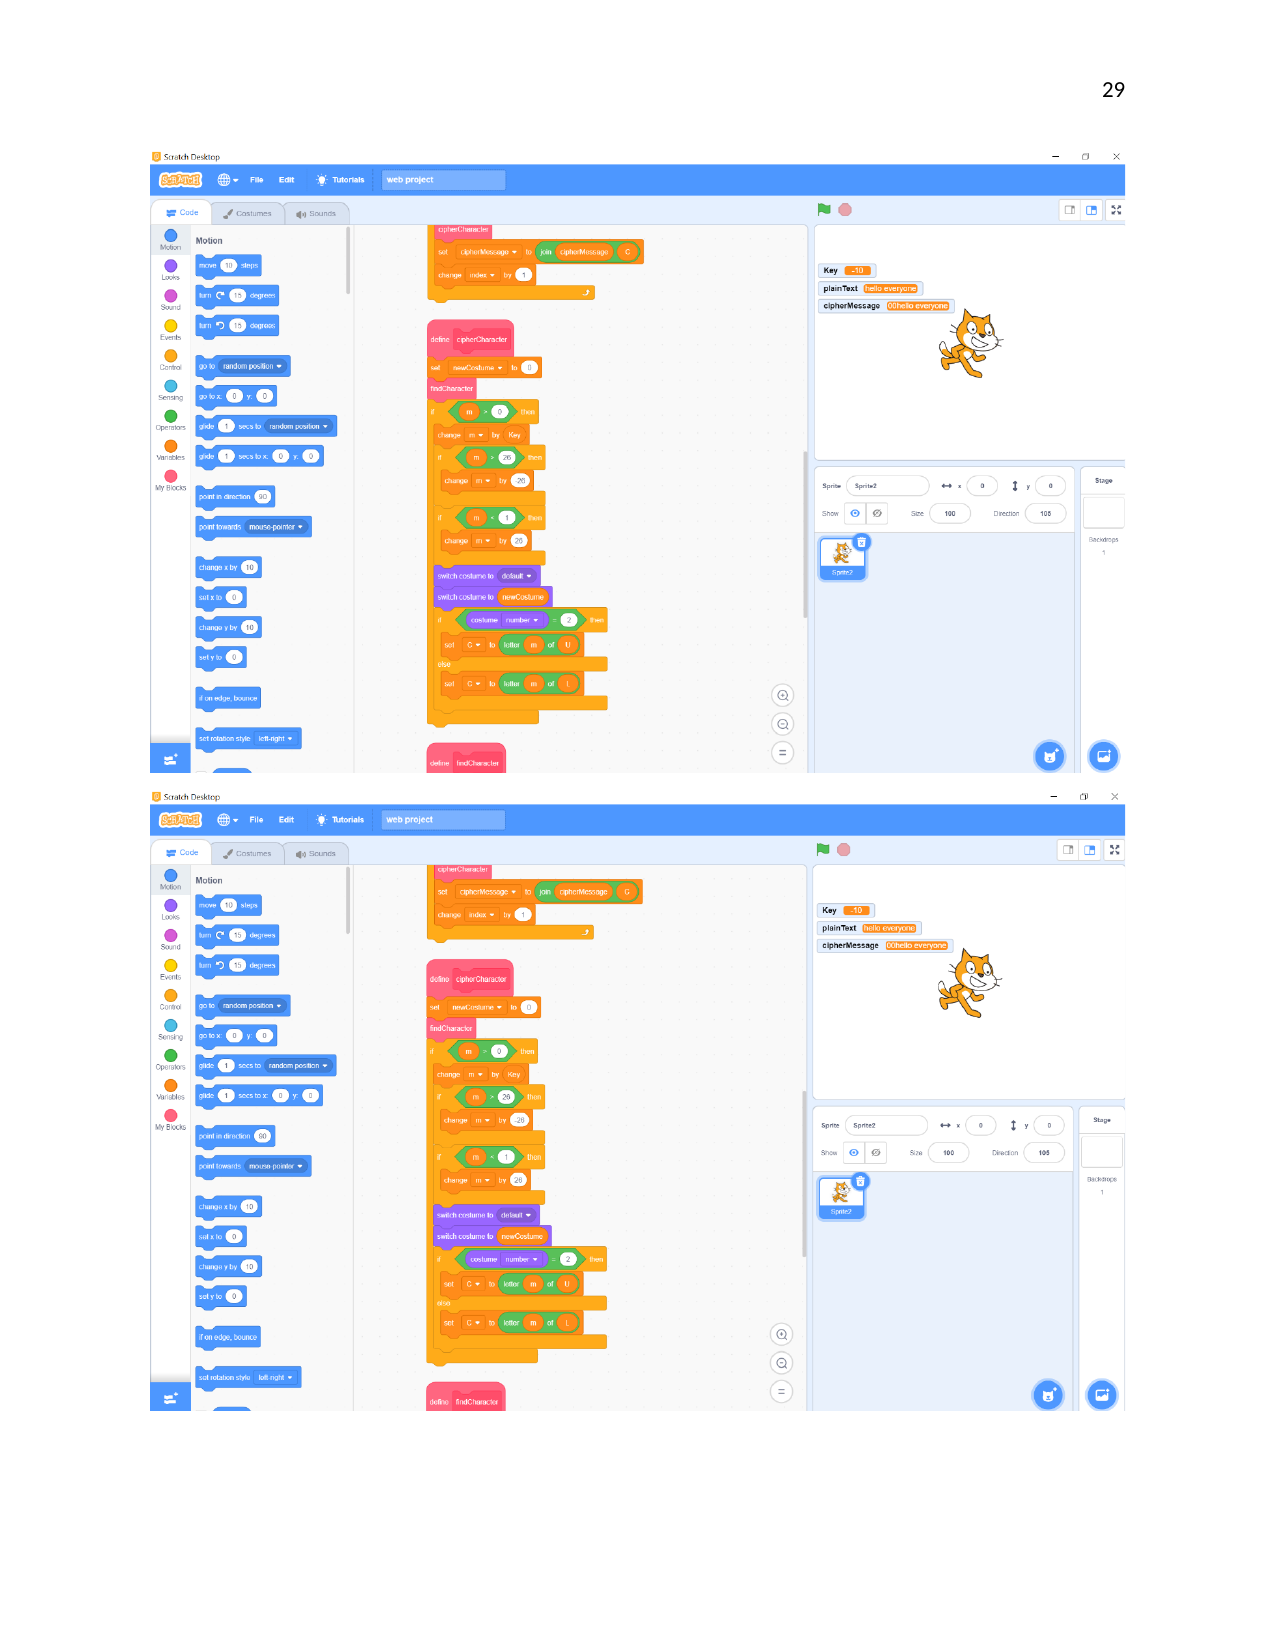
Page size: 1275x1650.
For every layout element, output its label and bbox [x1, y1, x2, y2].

picture [150, 150, 1125, 773]
picture [150, 789, 1125, 1411]
